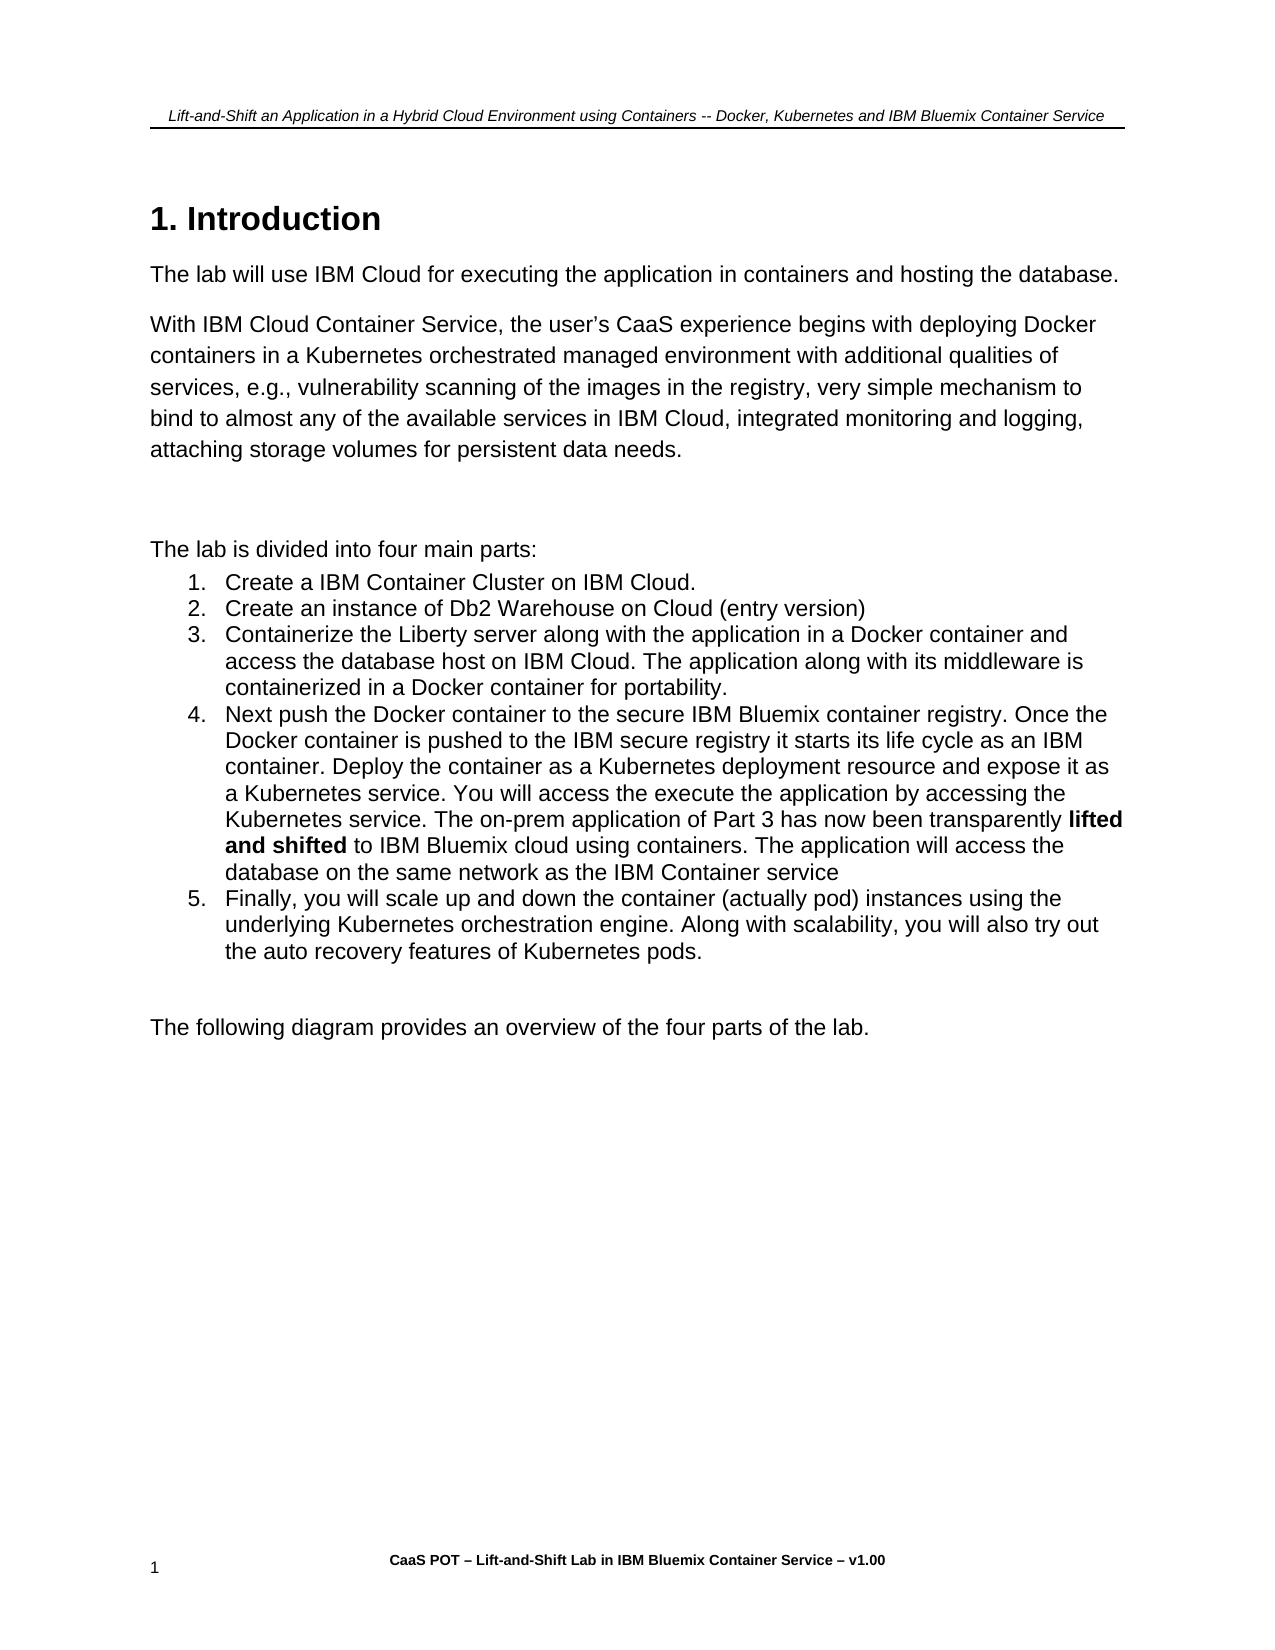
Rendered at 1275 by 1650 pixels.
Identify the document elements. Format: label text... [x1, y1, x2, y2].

list Finally, you will scale up and down the container (actually pod) instances using the underlying Kubernetes orchestration engine. Along with scalability, you will also try out the auto recovery features of Kubernetes pods. [187, 885, 1125, 964]
list Create a IBM Container Cluster on IBM Cloud. [187, 569, 1125, 595]
list Create an instance of Db2 Warehouse on Cloud (entry version) [187, 595, 1125, 621]
text The lab will use IBM Cloud for executing the application in containers and hosting the database. [150, 256, 1125, 287]
list Next push the Docker container to the secure IBM Bluemix container registry. Once the Docker container is pushed to the IBM secure registry it starts its life cycle as an IBM container. Deploy the container as a Kubernetes deployment resource and expose it as a Kubernetes service. You will access the execute the application by accessing the Kubernetes service. The on-prem application of Part 3 has now been transparently lifted and shifted to IBM Bluemix cloud using containers. The application will access the database on the same network as the IBM Container service [187, 701, 1125, 885]
subtitle 1. Introduction [150, 198, 1125, 237]
text The following diagram provides an overview of the four parts of the lab. [150, 1009, 1125, 1040]
text The lab is divided into four main parts: [150, 531, 1125, 562]
list Containerize the Liberty server along with the application in a Docker container and access the database host on IBM Cloud. The application along with its middleware is containerized in a Docker container for portability. [187, 621, 1125, 701]
text With IBM Cloud Container Service, the user’s CaaS experience begins with deploying Docker containers in a Kubernetes orchestrated managed environment with additional qualities of services, e.g., vulnerability scanning of the images in the registry, very simple mechanism to bind to almost any of the available services in IBM Cloud, integrated monitoring and logging, attaching storage volumes for persistent data needs. [150, 306, 1125, 462]
